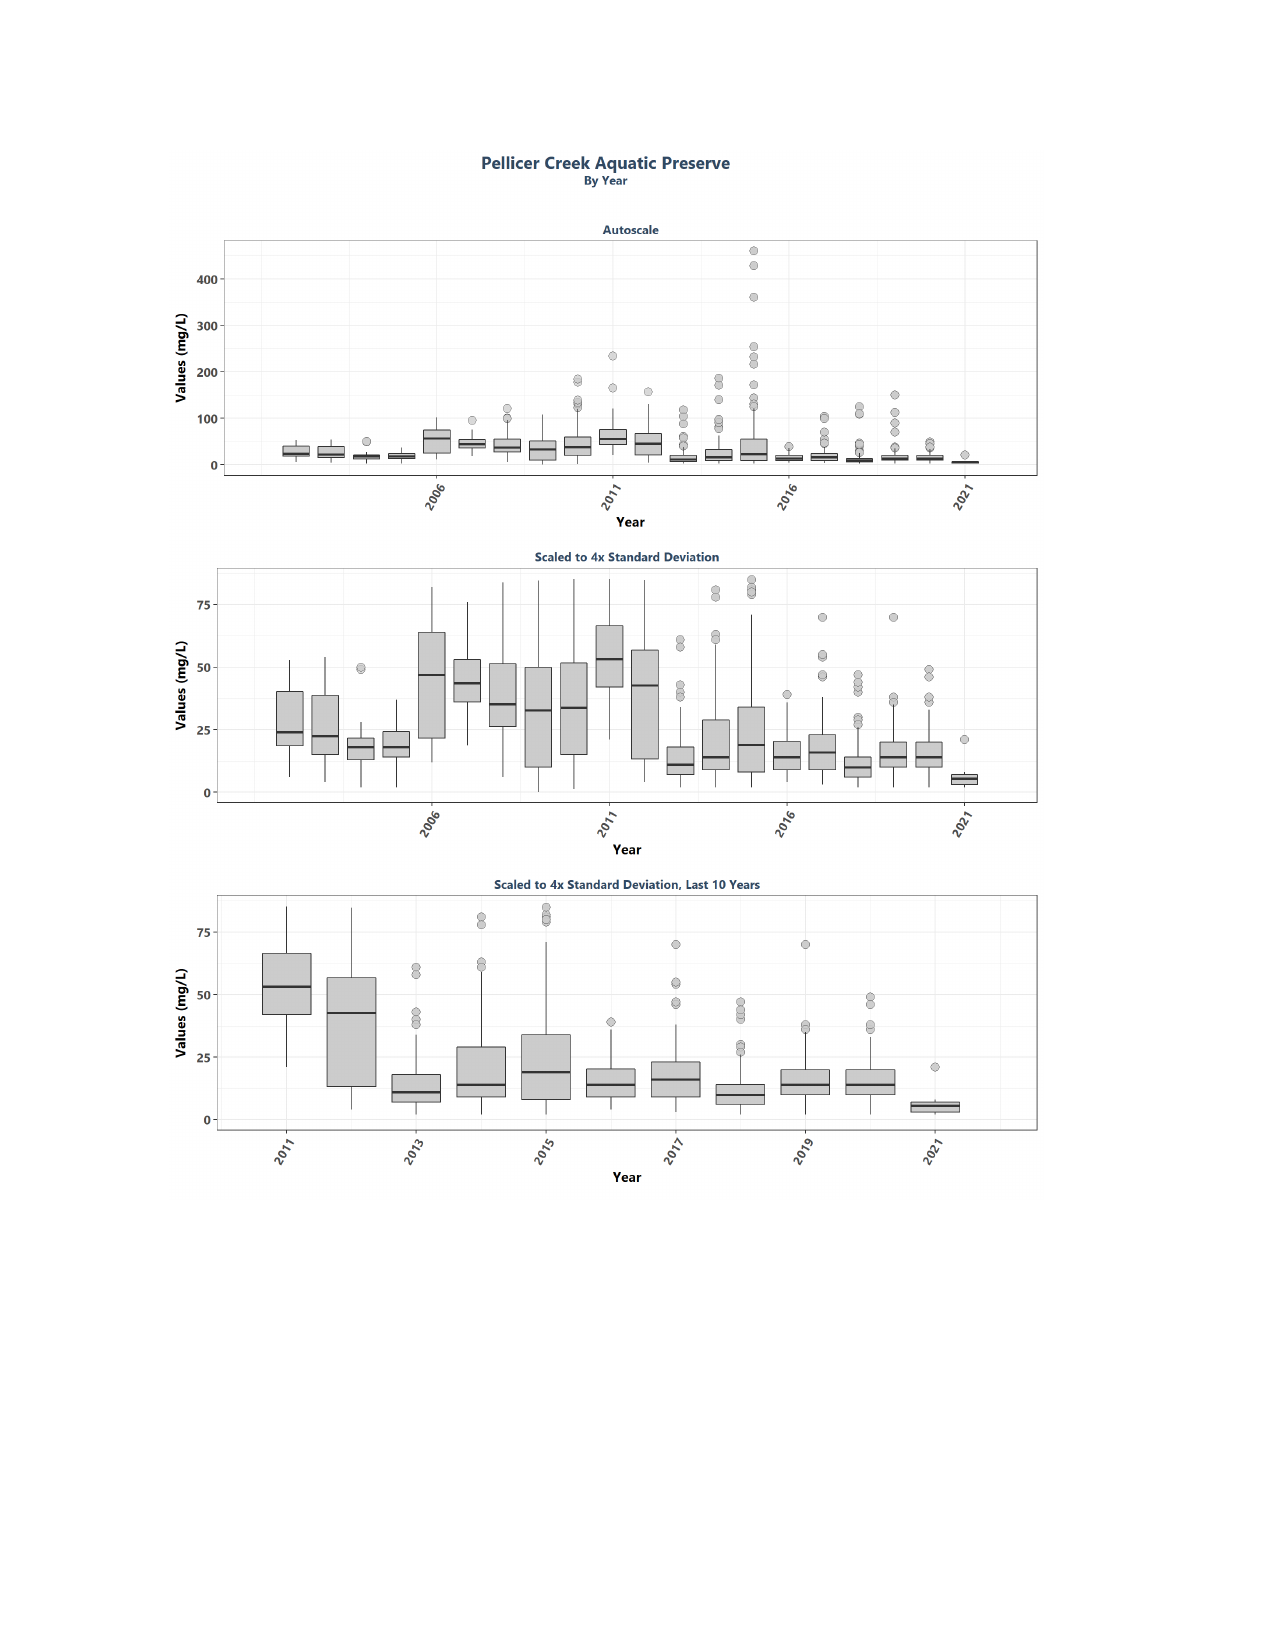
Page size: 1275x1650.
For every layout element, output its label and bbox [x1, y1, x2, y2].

picture [168, 150, 1044, 1200]
